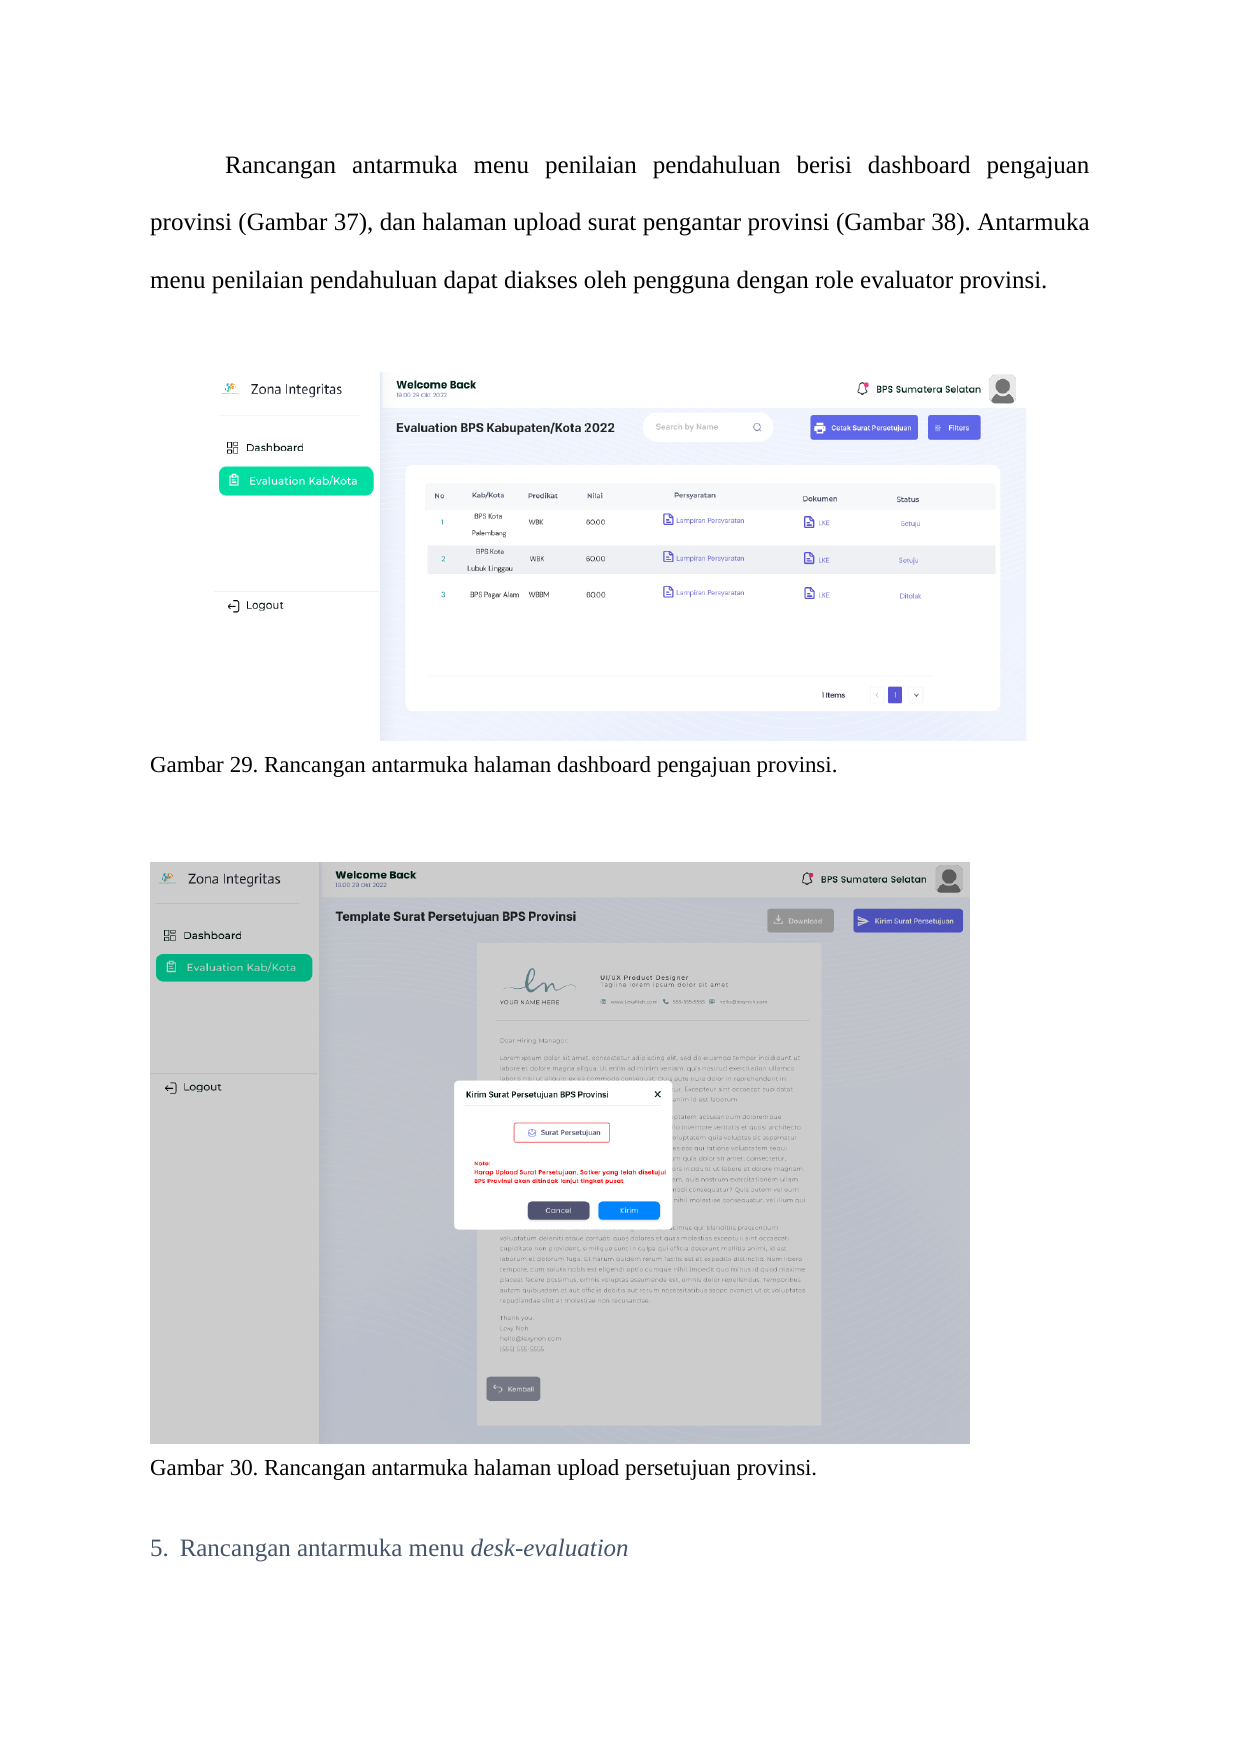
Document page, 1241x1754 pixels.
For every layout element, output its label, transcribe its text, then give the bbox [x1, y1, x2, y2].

picture [213, 372, 1027, 741]
picture [150, 862, 970, 1444]
text Rancangan antarmuka menu penilaian pendahuluan berisi dashboard pengajuan provinsi (Gambar 37), dan halaman upload surat pengantar provinsi (Gambar 38). Antarmuka menu penilaian pendahuluan dapat diakses oleh pengguna dengan role evaluator provinsi. [150, 150, 1090, 294]
list Rancangan antarmuka menu desk-evaluation [150, 1533, 1090, 1562]
